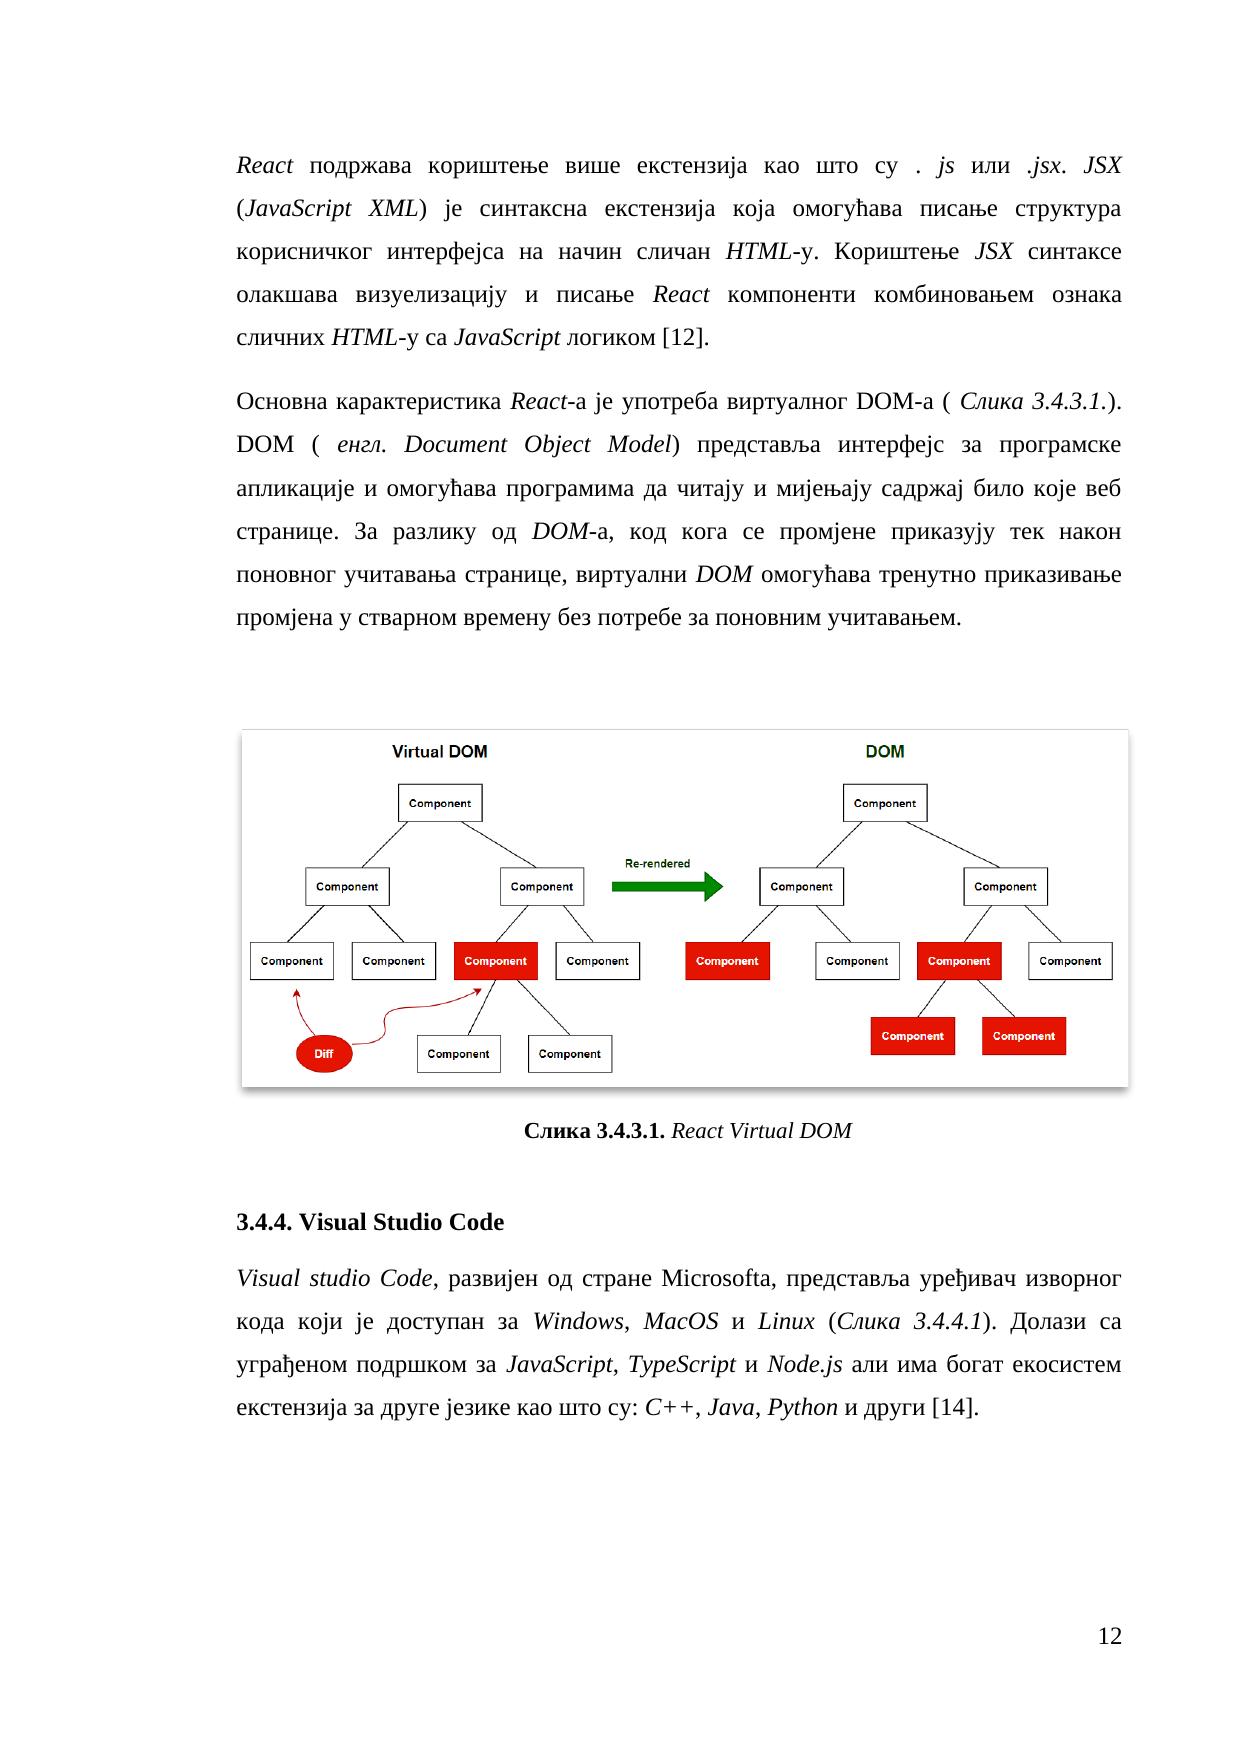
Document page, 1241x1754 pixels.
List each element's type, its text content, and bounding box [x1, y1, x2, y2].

text Visual studio Code, развијен од стране Microsofta, представља уређивач изворног кода који је доступан за Windows, MacOS и Linux (Слика 3.4.4.1). Долази са уграђеном подршком за JavaScript, TypeScript и Node.js али има богат екосистем екстензија за друге језике као што су: C++, Java, Python и други [14]. [236, 1263, 1122, 1421]
subtitle 3.4.4. Visual Studio Code [236, 1207, 1122, 1236]
text React подржава кориштење више екстензија као што су . js или .jsx. JSX (JavaScript XML) је синтаксна екстензија која омогућава писање структура корисничког интерфејса на начин сличан HTML-у. Кориштење JSX синтаксе олакшава визуелизацију и писање React компоненти комбиновањем ознака сличних HTML-у са JavaScript логиком [12]. [236, 150, 1122, 351]
picture [242, 729, 1129, 1087]
text Основна карактеристика React-a је употреба виртуалног DOM-а ( Слика 3.4.3.1.). DOM ( енгл. Document Object Model) представља интерфејс за програмске апликације и омогућава програмима да читају и мијењају садржај било које веб странице. За разлику од DOM-a, код кога се промјене приказују тек након поновног учитавања странице, виртуални DOM омогућава тренутно приказивање промјена у стварном времену без потребе за поновним учитавањем. [236, 386, 1122, 631]
